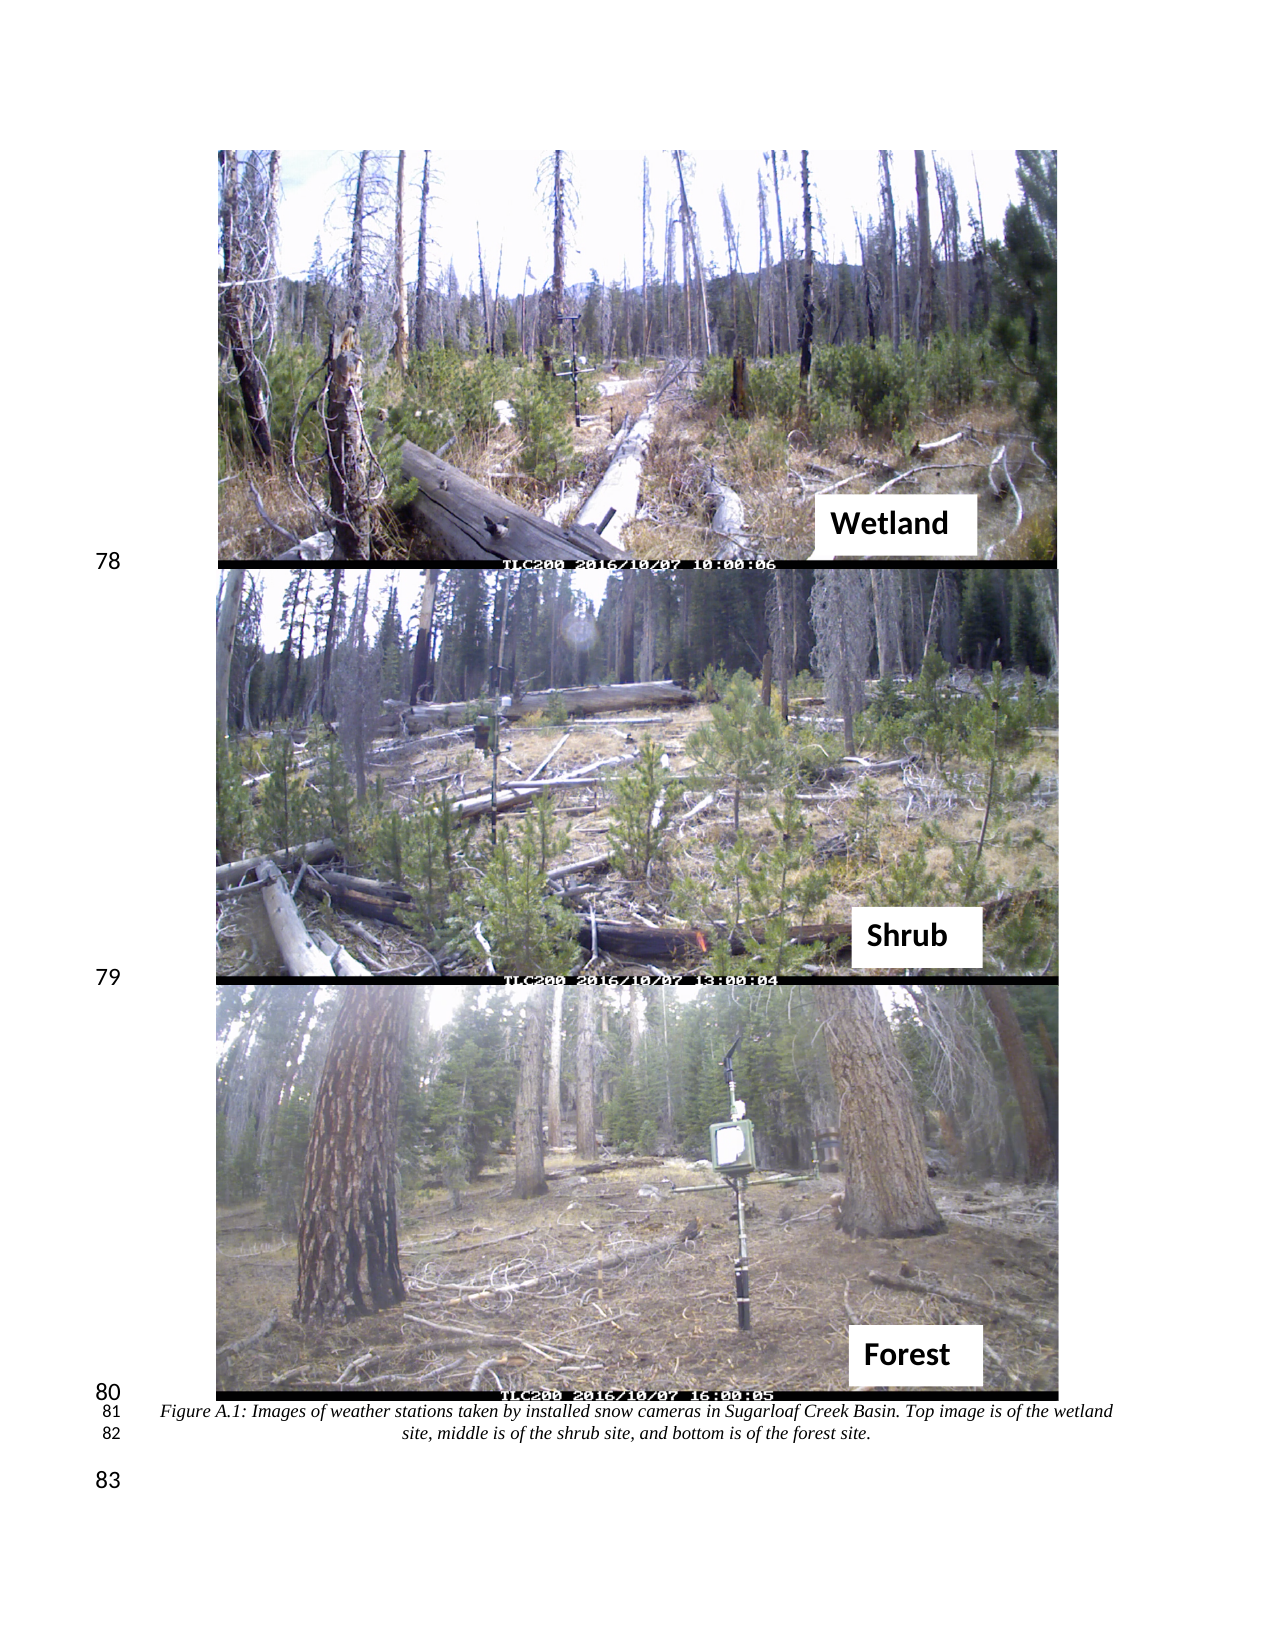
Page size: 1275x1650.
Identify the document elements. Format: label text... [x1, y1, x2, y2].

text Figure A.1: Images of weather stations taken by installed snow cameras in Sugarloaf Creek Basin. Top image is of the wetland site, middle is of the shrub site, and bottom is of the forest site. [150, 1400, 1125, 1443]
picture [216, 150, 1059, 1401]
